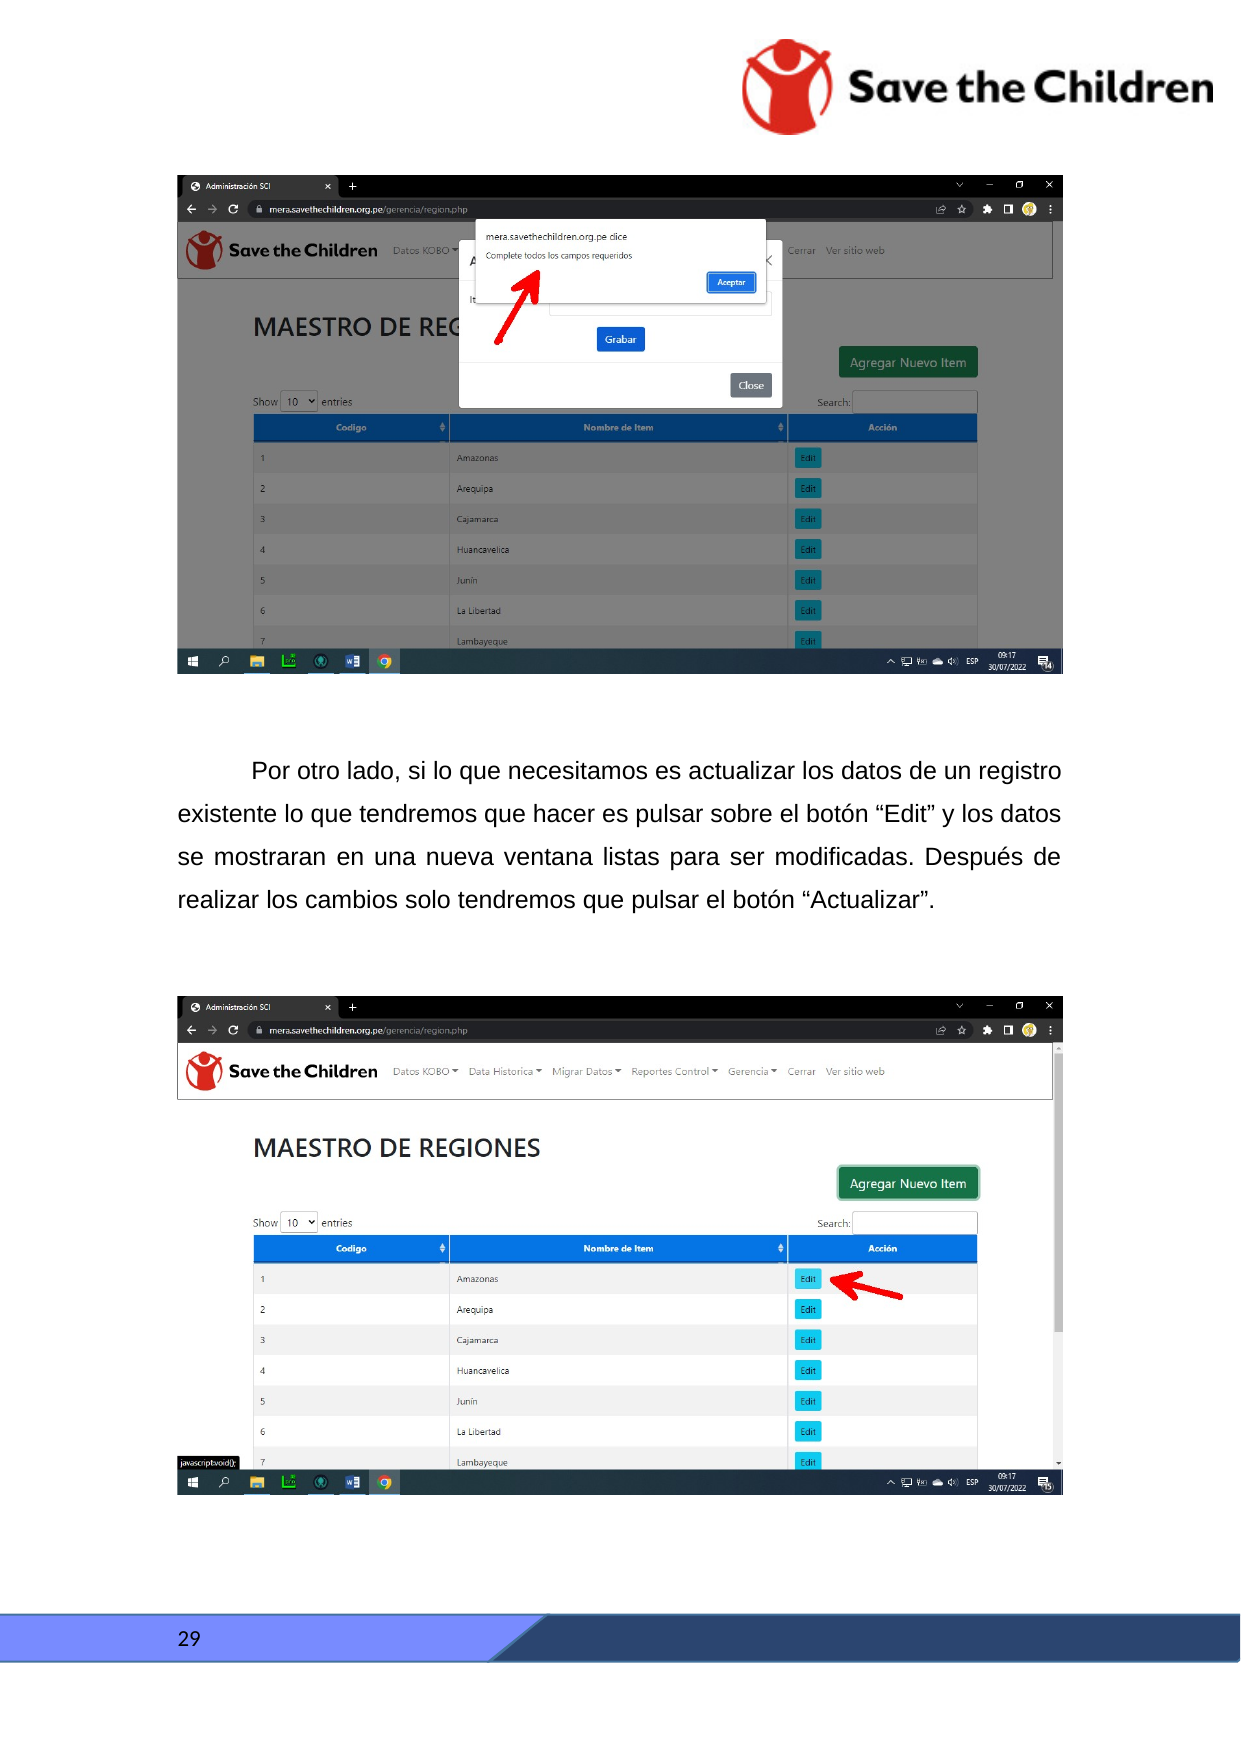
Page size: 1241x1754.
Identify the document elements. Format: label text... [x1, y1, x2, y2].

picture [177, 996, 1063, 1495]
picture [177, 175, 1063, 674]
text Por otro lado, si lo que necesitamos es actualizar los datos de un registro existente lo que tendremos que hacer es pulsar sobre el botón “Edit” y los datos se mostraran en una nueva ventana listas para ser modificadas. Después de realizar los cambios solo tendremos que pulsar el botón “Actualizar”. [177, 756, 1063, 914]
picture [742, 39, 1213, 135]
